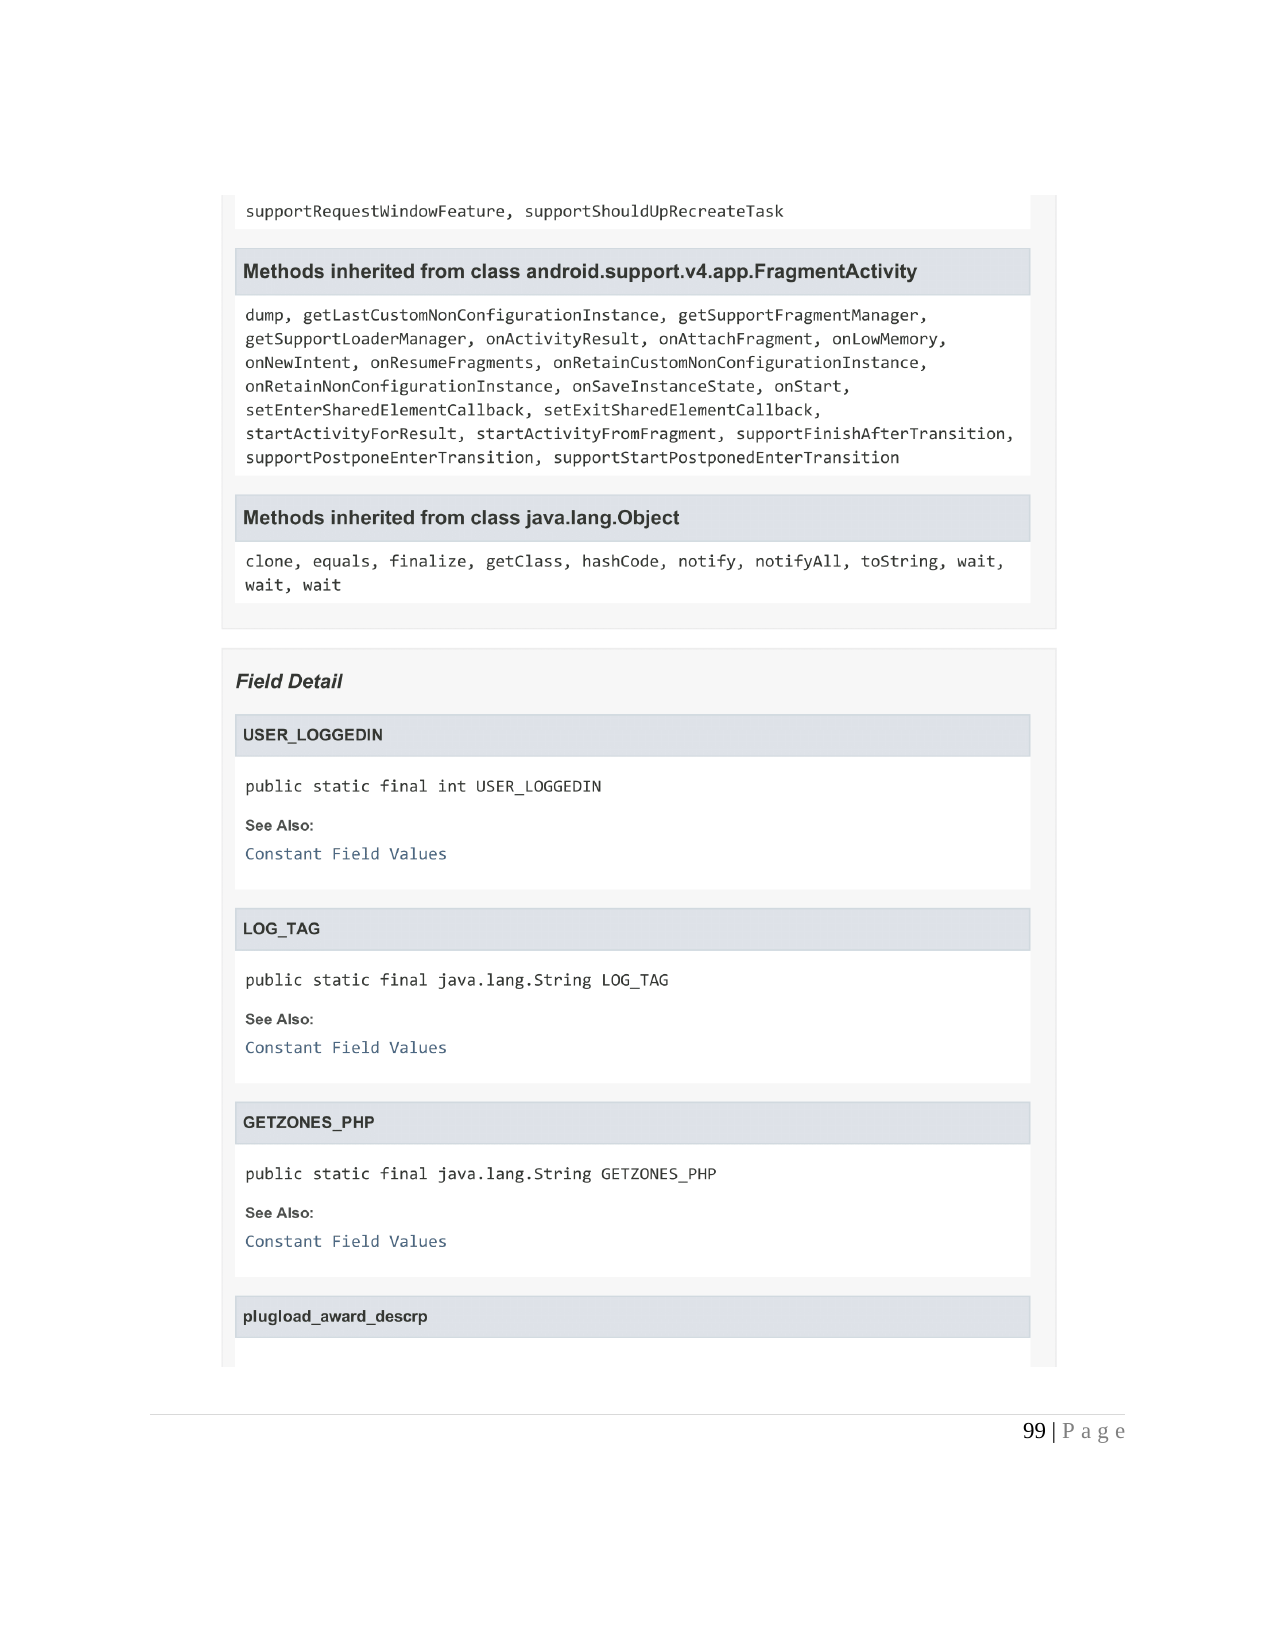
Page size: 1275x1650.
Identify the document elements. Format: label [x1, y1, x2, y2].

picture [150, 150, 1125, 1412]
